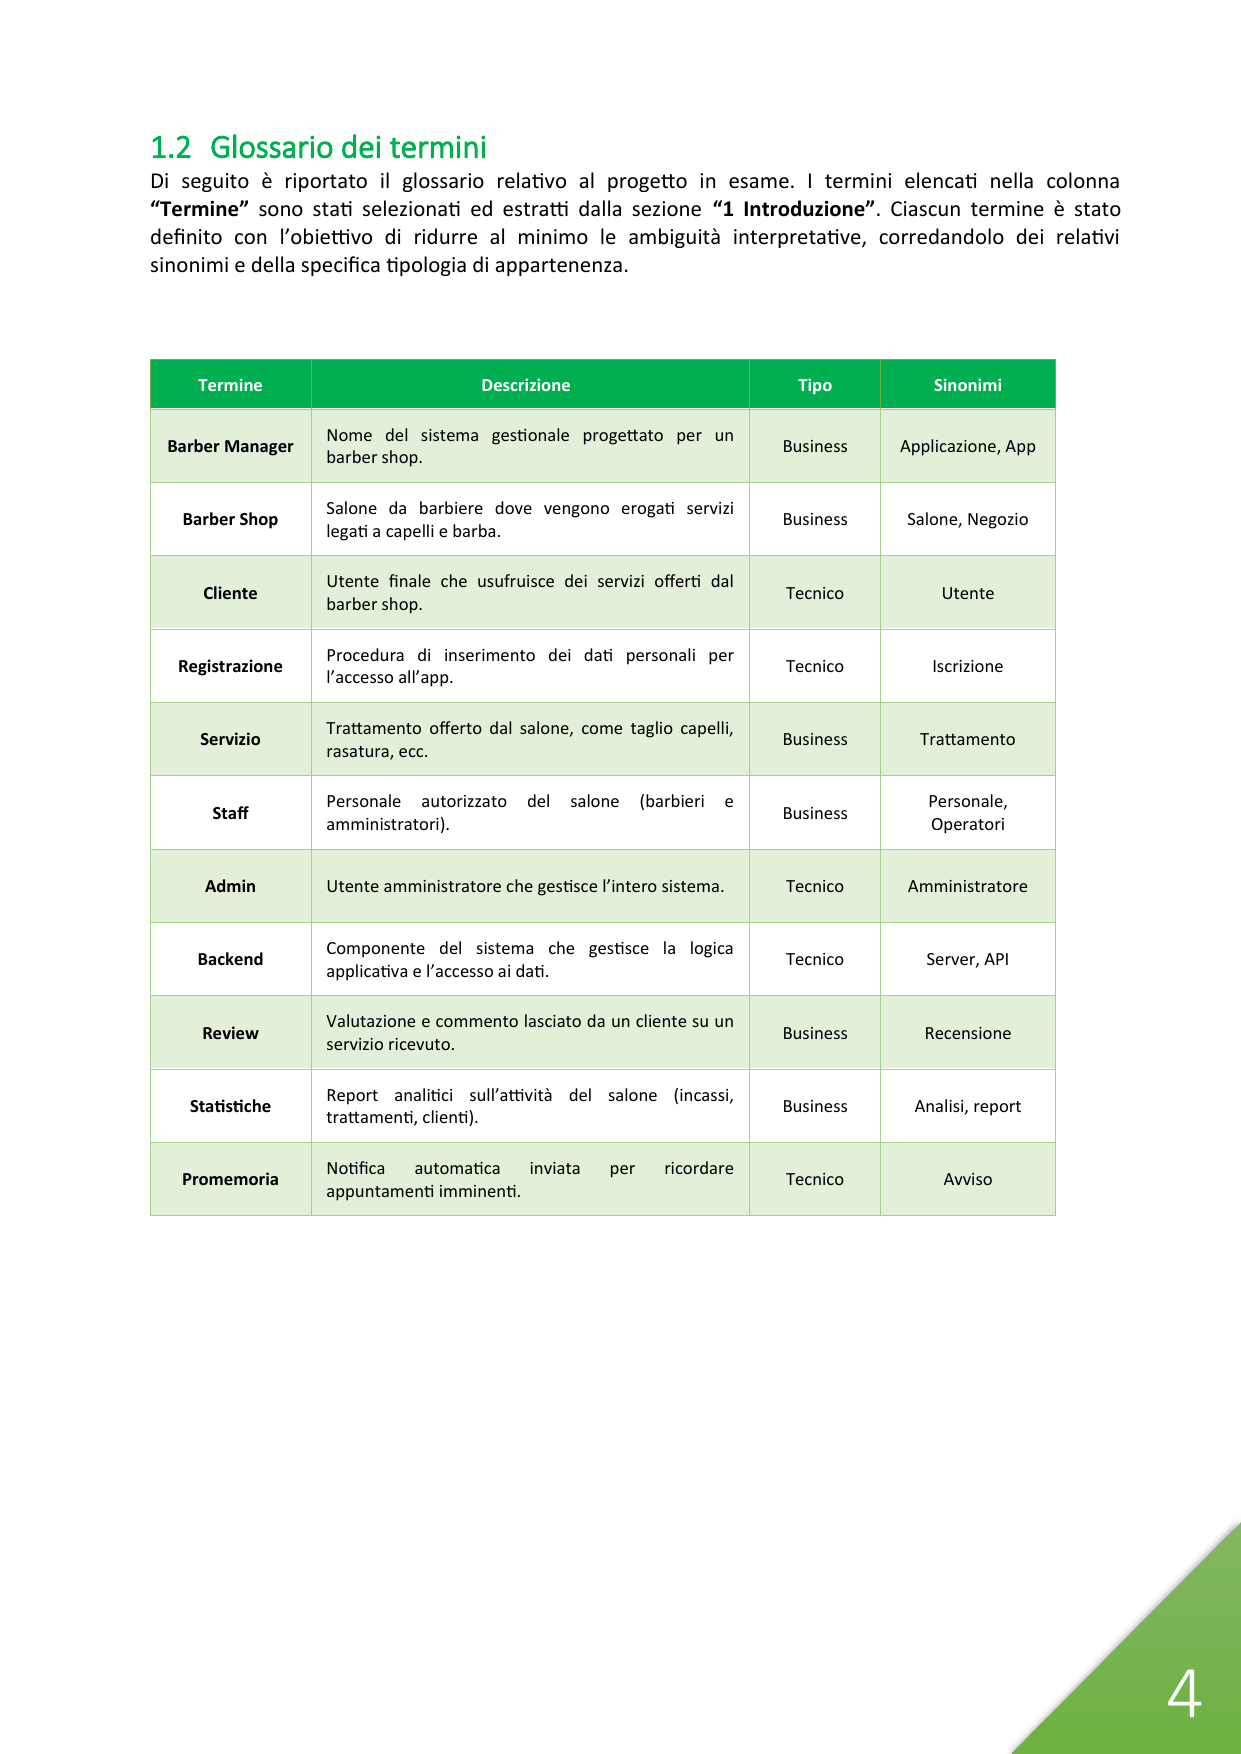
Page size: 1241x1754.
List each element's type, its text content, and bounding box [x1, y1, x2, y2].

table_cell Avviso [881, 1143, 1055, 1215]
table_cell Server, API [881, 923, 1055, 995]
table_cell Backend [151, 923, 311, 995]
table_cell Trattamento [881, 703, 1055, 775]
table_cell Registrazione [151, 630, 311, 702]
table_cell Utente finale che usufruisce dei servizi offerti dal barber shop. [312, 556, 749, 628]
table_cell Nome del sistema gestionale progettato per un barber shop. [312, 410, 749, 482]
table_cell Salone, Negozio [881, 483, 1055, 555]
table_cell Procedura di inserimento dei dati personali per l’accesso all’app. [312, 630, 749, 702]
table_cell Recensione [881, 996, 1055, 1068]
subtitle Glossario dei termini [150, 125, 1122, 166]
table_cell Personale autorizzato del salone (barbieri e amministratori). [312, 776, 749, 848]
table_cell Applicazione, App [881, 410, 1055, 482]
table_header Descrizione [312, 360, 749, 408]
table_cell Trattamento offerto dal salone, come taglio capelli, rasatura, ecc. [312, 703, 749, 775]
table_cell Barber Shop [151, 483, 311, 555]
table_cell Business [750, 1070, 880, 1142]
table_header Tipo [750, 360, 880, 408]
table_cell Promemoria [151, 1143, 311, 1215]
table_cell Tecnico [750, 850, 880, 922]
table_cell Servizio [151, 703, 311, 775]
table_cell Cliente [151, 556, 311, 628]
table_header Termine [151, 360, 311, 408]
table_cell Staff [151, 776, 311, 848]
table_cell Business [750, 996, 880, 1068]
table_cell Iscrizione [881, 630, 1055, 702]
table_cell Utente amministratore che gestisce l’intero sistema. [312, 850, 749, 922]
table_cell Utente [881, 556, 1055, 628]
table_cell Valutazione e commento lasciato da un cliente su un servizio ricevuto. [312, 996, 749, 1068]
table_cell Amministratore [881, 850, 1055, 922]
table_cell Report analitici sull’attività del salone (incassi, trattamenti, clienti). [312, 1070, 749, 1142]
table_cell Business [750, 776, 880, 848]
table_cell Salone da barbiere dove vengono erogati servizi legati a capelli e barba. [312, 483, 749, 555]
table_cell Personale, Operatori [881, 776, 1055, 848]
table_cell Componente del sistema che gestisce la logica applicativa e l’accesso ai dati. [312, 923, 749, 995]
table_header Sinonimi [881, 360, 1055, 408]
table_cell Business [750, 703, 880, 775]
table_cell Business [750, 410, 880, 482]
table_cell Notifica automatica inviata per ricordare appuntamenti imminenti. [312, 1143, 749, 1215]
table_cell Statistiche [151, 1070, 311, 1142]
table_cell Barber Manager [151, 410, 311, 482]
text Di seguito è riportato il glossario relativo al progetto in esame. I termini elencati nella colonna “Termine” sono stati selezionati ed estratti dalla sezione “1 Introduzione”. Ciascun termine è stato definito con l’obiettivo di ridurre al minimo le ambiguità interpretative, corredandolo dei relativi sinonimi e della specifica tipologia di appartenenza. [150, 166, 1122, 278]
table_cell Review [151, 996, 311, 1068]
table_cell Tecnico [750, 630, 880, 702]
table_cell Tecnico [750, 923, 880, 995]
table_cell Tecnico [750, 556, 880, 628]
table_cell Business [750, 483, 880, 555]
table_cell Tecnico [750, 1143, 880, 1215]
table_cell Analisi, report [881, 1070, 1055, 1142]
table_cell Admin [151, 850, 311, 922]
